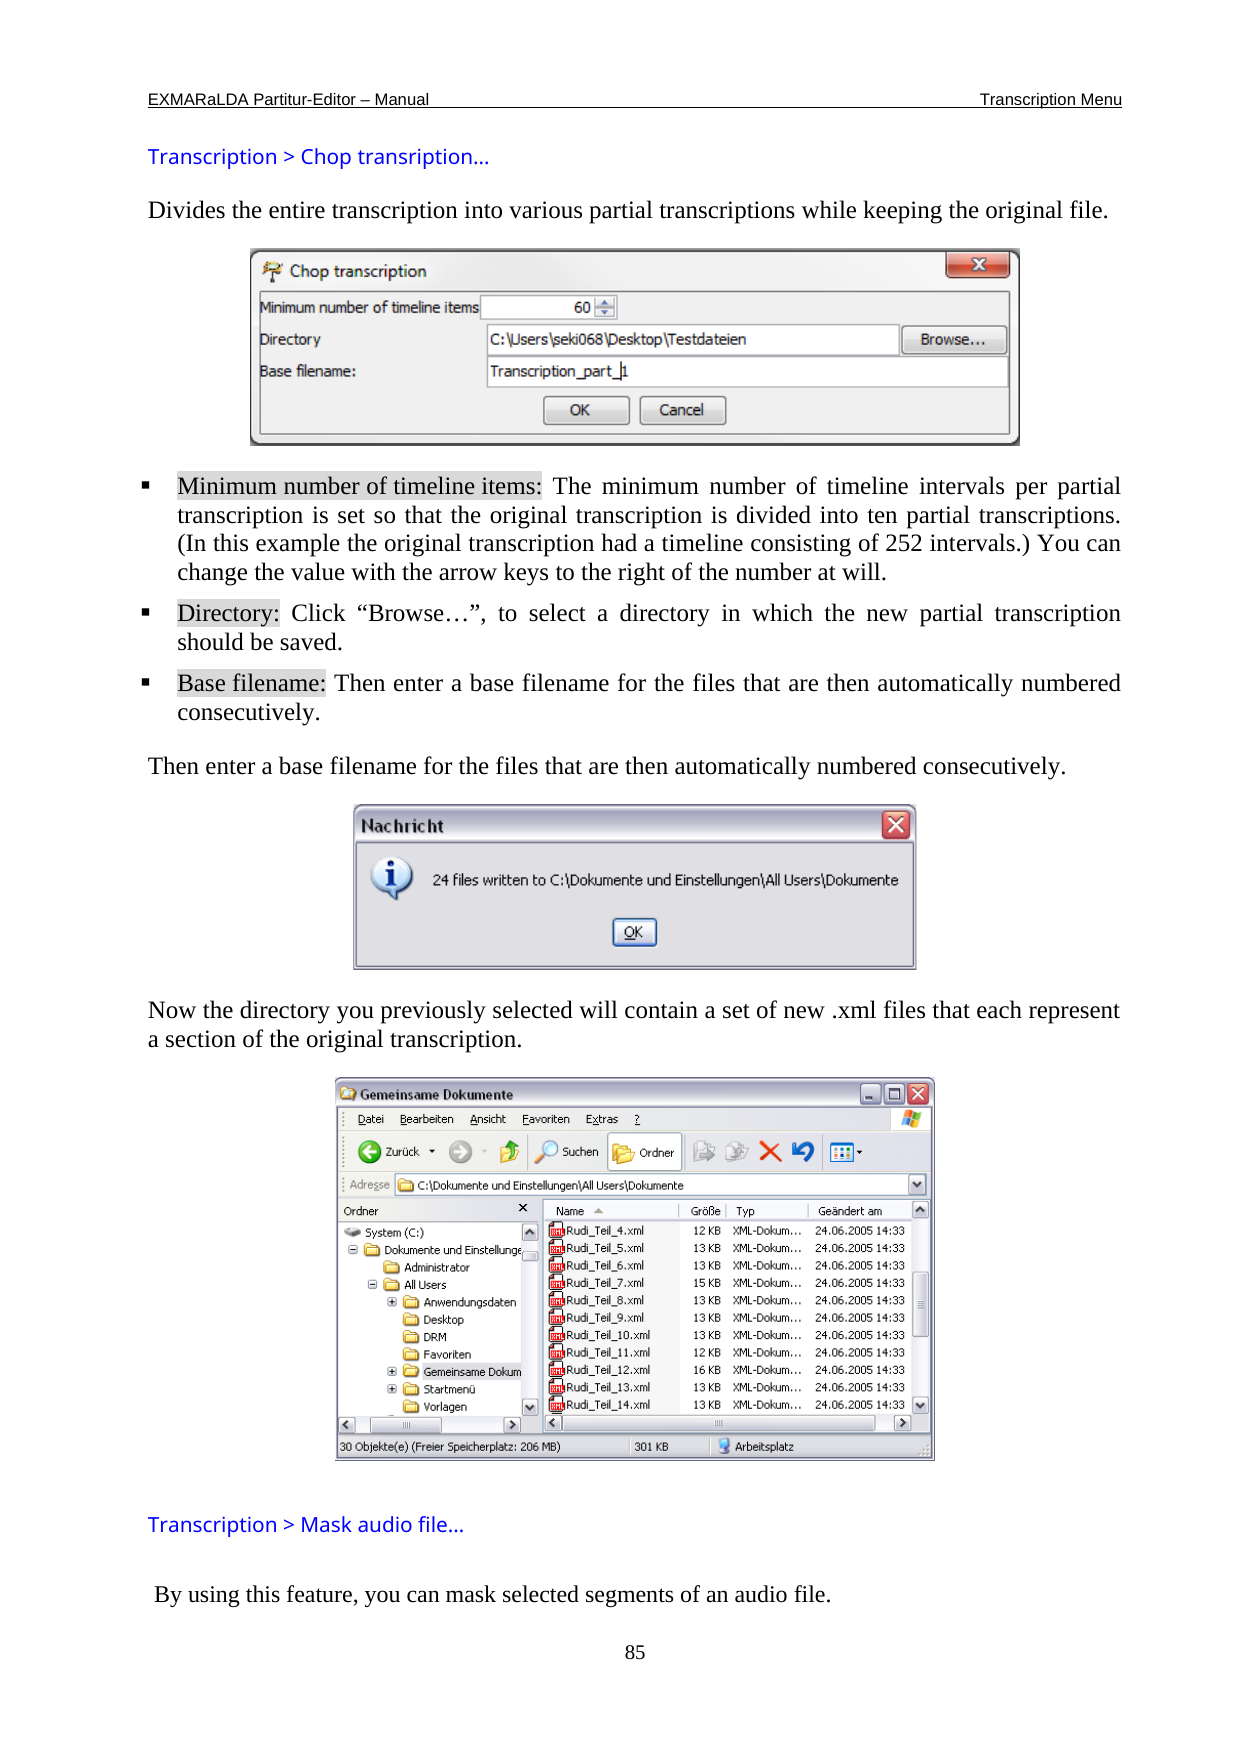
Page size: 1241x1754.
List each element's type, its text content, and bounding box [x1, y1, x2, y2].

text Divides the entire transcription into various partial transcriptions while keeping the original file. [148, 195, 1122, 224]
picture [250, 248, 1020, 446]
text By using this feature, you can mask selected segments of an audio file. [148, 1580, 1122, 1608]
picture [353, 804, 917, 970]
text Directory: Click “Browse…”, to select a directory in which the new partial transcription should be saved. [139, 598, 1122, 656]
subtitle Transcription > Mask audio file… [148, 1510, 1122, 1539]
text Then enter a base filename for the files that are then automatically numbered consecutively. [148, 751, 1122, 780]
subtitle Transcription > Chop transription… [148, 142, 1122, 170]
picture [335, 1077, 935, 1461]
text Now the directory you previously selected will contain a set of new .xml files that each represent a section of the original transcription. [148, 995, 1122, 1052]
text Minimum number of timeline items: The minimum number of timeline intervals per partial transcription is set so that the original transcription is divided into ten partial transcriptions. (In this example the original transcription had a timeline consisting of 252 intervals.) You can change the value with the arrow keys to the right of the number at will. [139, 471, 1122, 586]
text Base filename: Then enter a base filename for the files that are then automatically numbered consecutively. [139, 668, 1122, 726]
